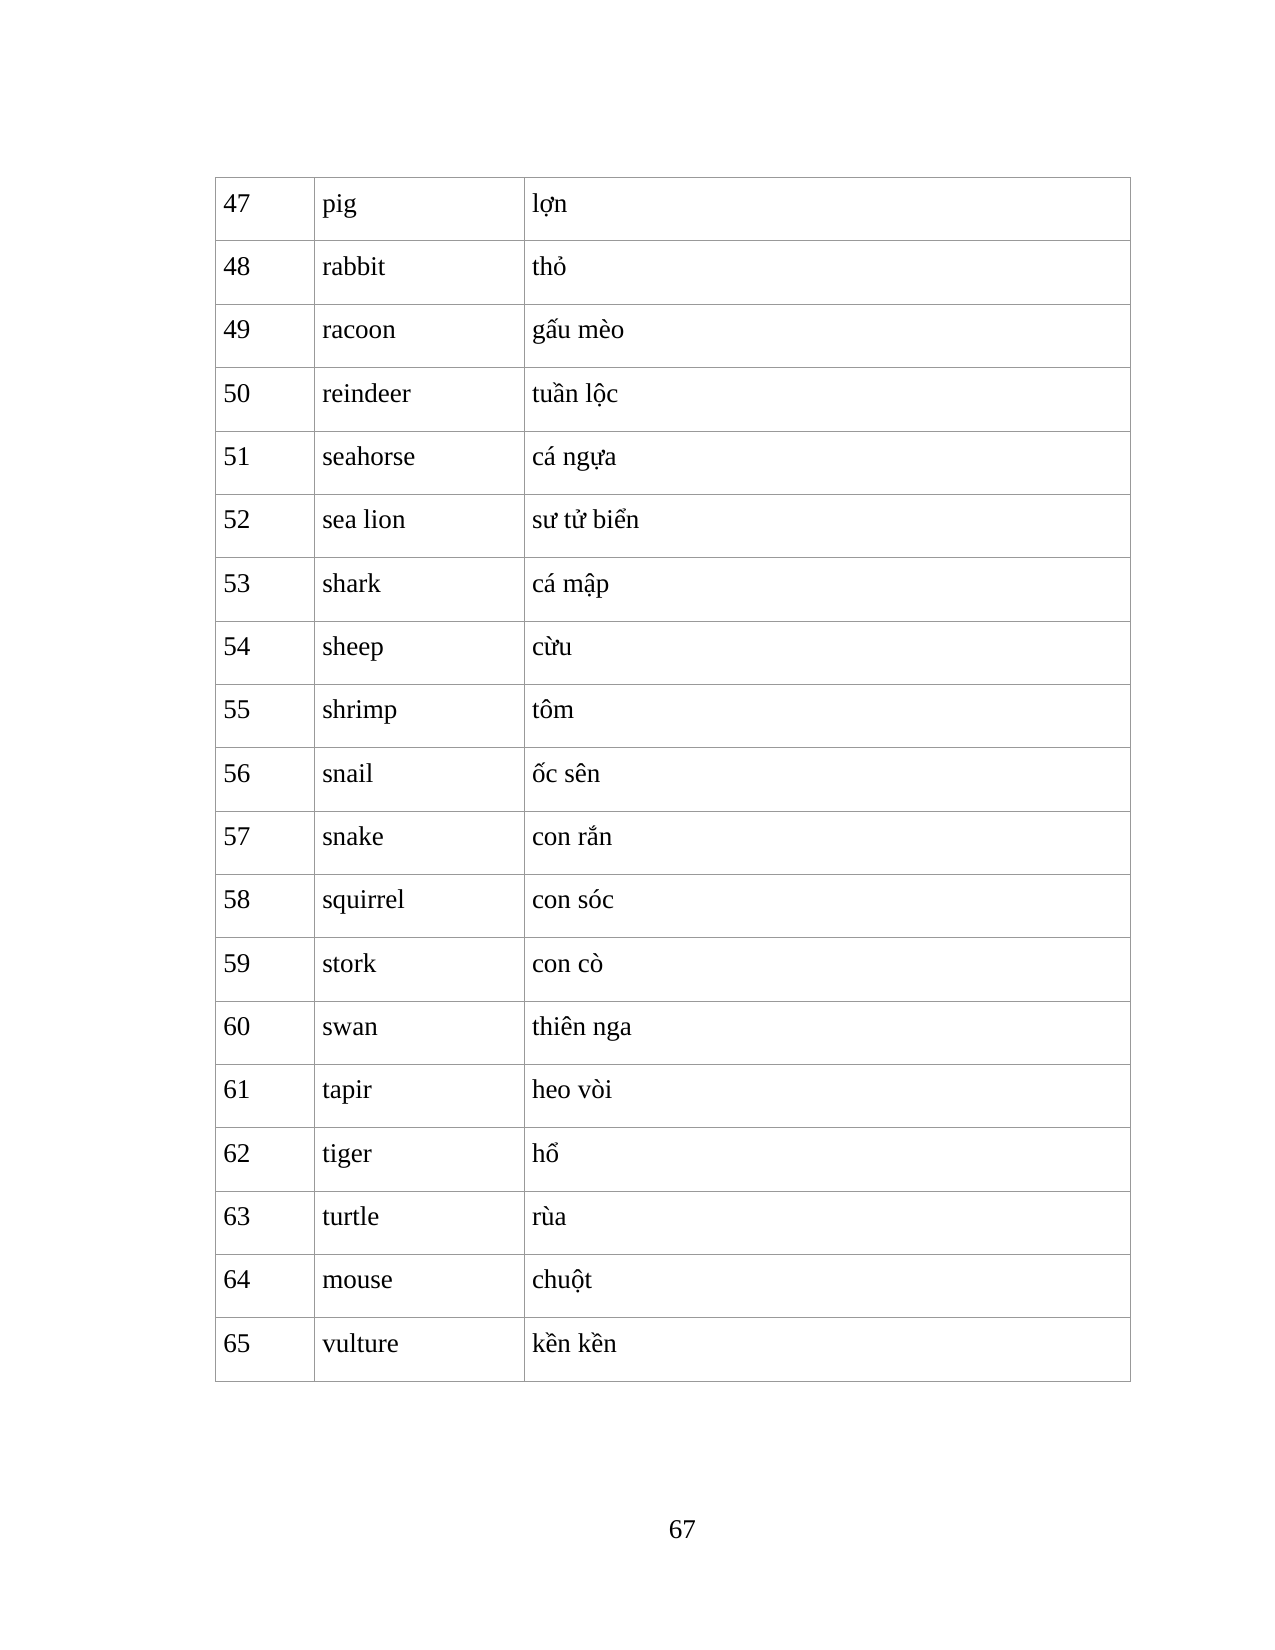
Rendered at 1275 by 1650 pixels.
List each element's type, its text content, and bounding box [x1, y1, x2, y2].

table_cell 60 [216, 1002, 314, 1064]
table_cell kền kền [525, 1318, 1130, 1381]
table_cell sheep [315, 622, 524, 684]
table_cell 57 [216, 812, 314, 874]
table_cell tuần lộc [525, 368, 1130, 431]
table_cell 49 [216, 305, 314, 367]
table_cell ốc sên [525, 748, 1130, 811]
table_cell 54 [216, 622, 314, 684]
table_cell rùa [525, 1192, 1130, 1254]
table_cell 59 [216, 938, 314, 1001]
table_cell 65 [216, 1318, 314, 1381]
table_cell con sóc [525, 875, 1130, 937]
table_cell 56 [216, 748, 314, 811]
table_cell rabbit [315, 241, 524, 304]
table_cell con cò [525, 938, 1130, 1001]
table_cell racoon [315, 305, 524, 367]
table_cell 63 [216, 1192, 314, 1254]
table_cell reindeer [315, 368, 524, 431]
table_cell 62 [216, 1128, 314, 1191]
table_cell 61 [216, 1065, 314, 1127]
table_cell turtle [315, 1192, 524, 1254]
table_cell 53 [216, 558, 314, 621]
table_cell cá mập [525, 558, 1130, 621]
table_cell stork [315, 938, 524, 1001]
table_cell 50 [216, 368, 314, 431]
table_cell thỏ [525, 241, 1130, 304]
table_cell tapir [315, 1065, 524, 1127]
table_cell sư tử biển [525, 495, 1130, 557]
table_cell cừu [525, 622, 1130, 684]
table_cell 55 [216, 685, 314, 747]
table_cell shark [315, 558, 524, 621]
table_cell heo vòi [525, 1065, 1130, 1127]
table_cell squirrel [315, 875, 524, 937]
table_cell tôm [525, 685, 1130, 747]
table_header lợn [525, 178, 1130, 240]
table_cell 48 [216, 241, 314, 304]
table_cell 58 [216, 875, 314, 937]
table_cell snake [315, 812, 524, 874]
table_cell cá ngựa [525, 432, 1130, 494]
table_cell thiên nga [525, 1002, 1130, 1064]
table_cell vulture [315, 1318, 524, 1381]
table_cell seahorse [315, 432, 524, 494]
table_header pig [315, 178, 524, 240]
table_cell 52 [216, 495, 314, 557]
table_cell chuột [525, 1255, 1130, 1317]
table_cell 51 [216, 432, 314, 494]
table_cell hổ [525, 1128, 1130, 1191]
table_cell con rắn [525, 812, 1130, 874]
table_cell tiger [315, 1128, 524, 1191]
table_cell gấu mèo [525, 305, 1130, 367]
table_cell mouse [315, 1255, 524, 1317]
table_cell swan [315, 1002, 524, 1064]
table_header 47 [216, 178, 314, 240]
table_cell sea lion [315, 495, 524, 557]
table_cell shrimp [315, 685, 524, 747]
table_cell 64 [216, 1255, 314, 1317]
table_cell snail [315, 748, 524, 811]
